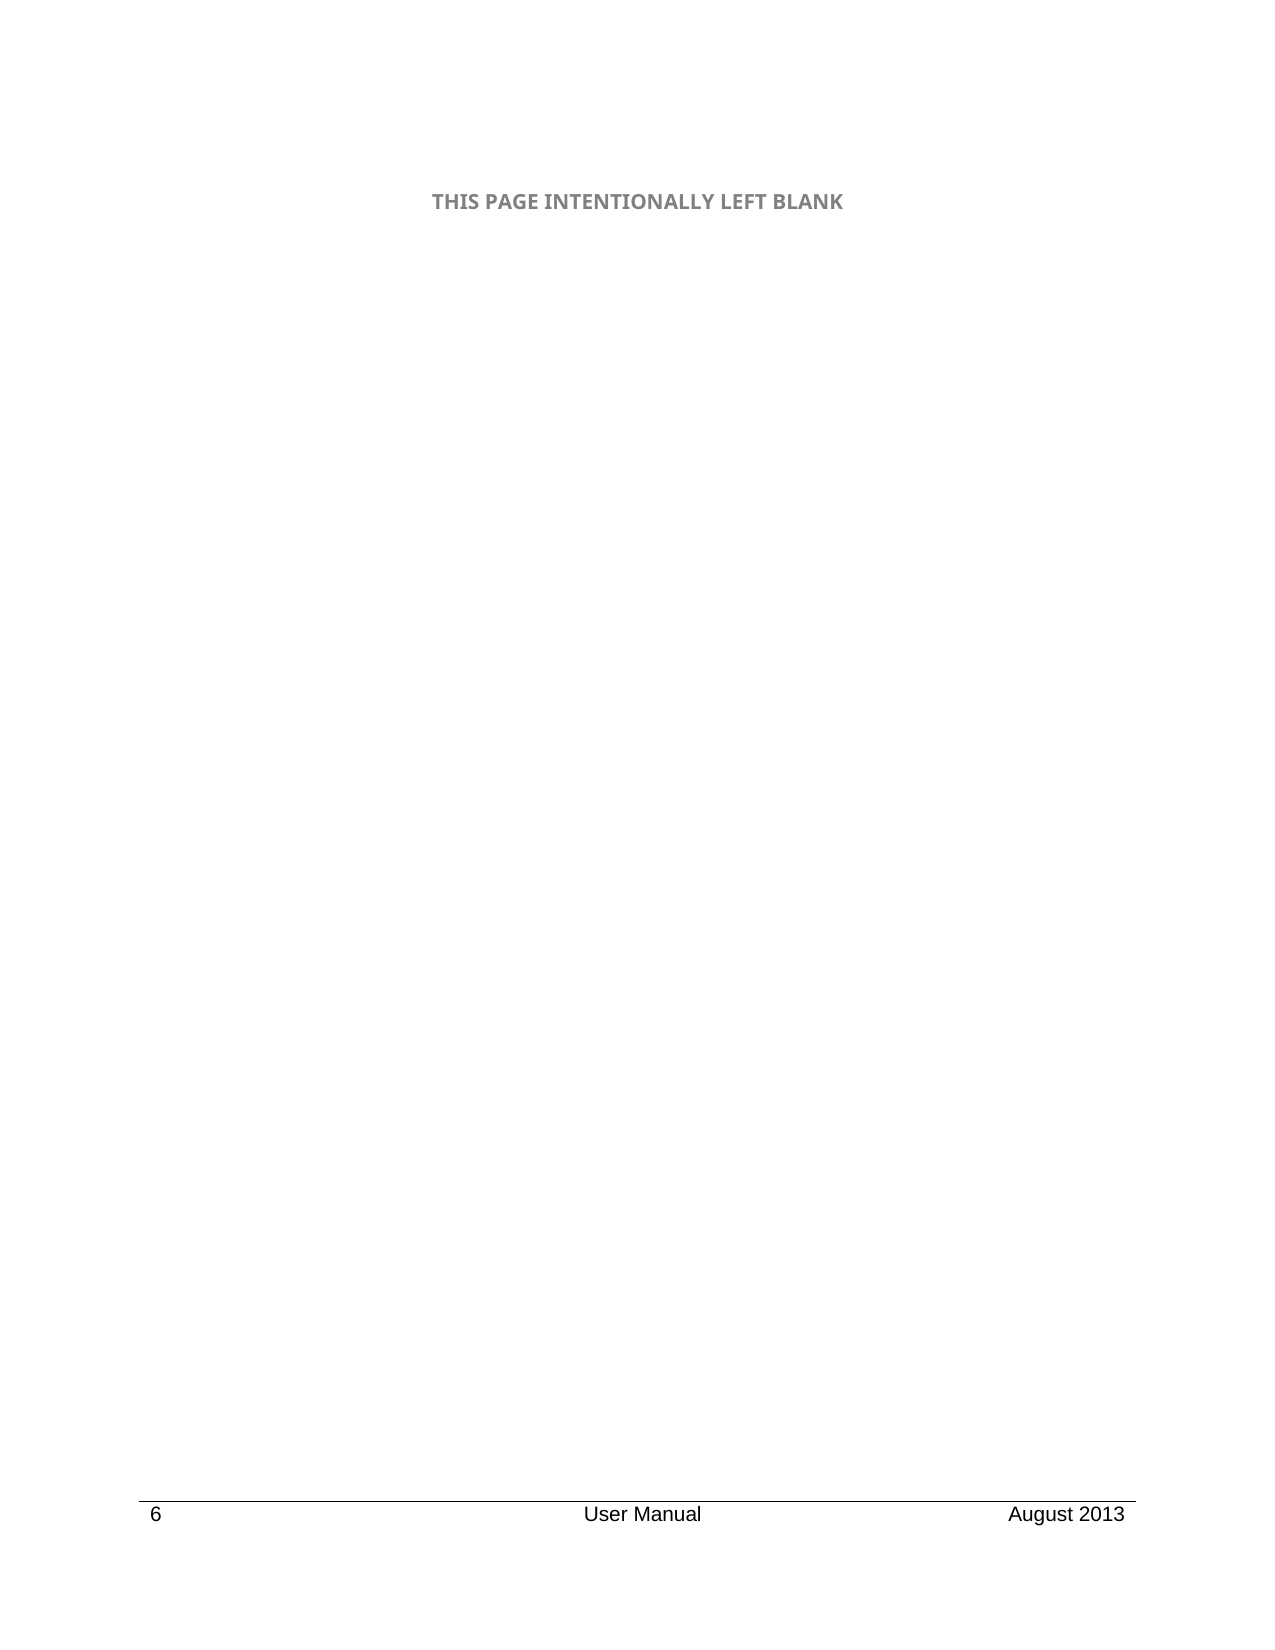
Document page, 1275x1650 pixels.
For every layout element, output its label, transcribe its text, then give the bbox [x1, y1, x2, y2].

text This page intentionally left blank [150, 187, 1125, 216]
